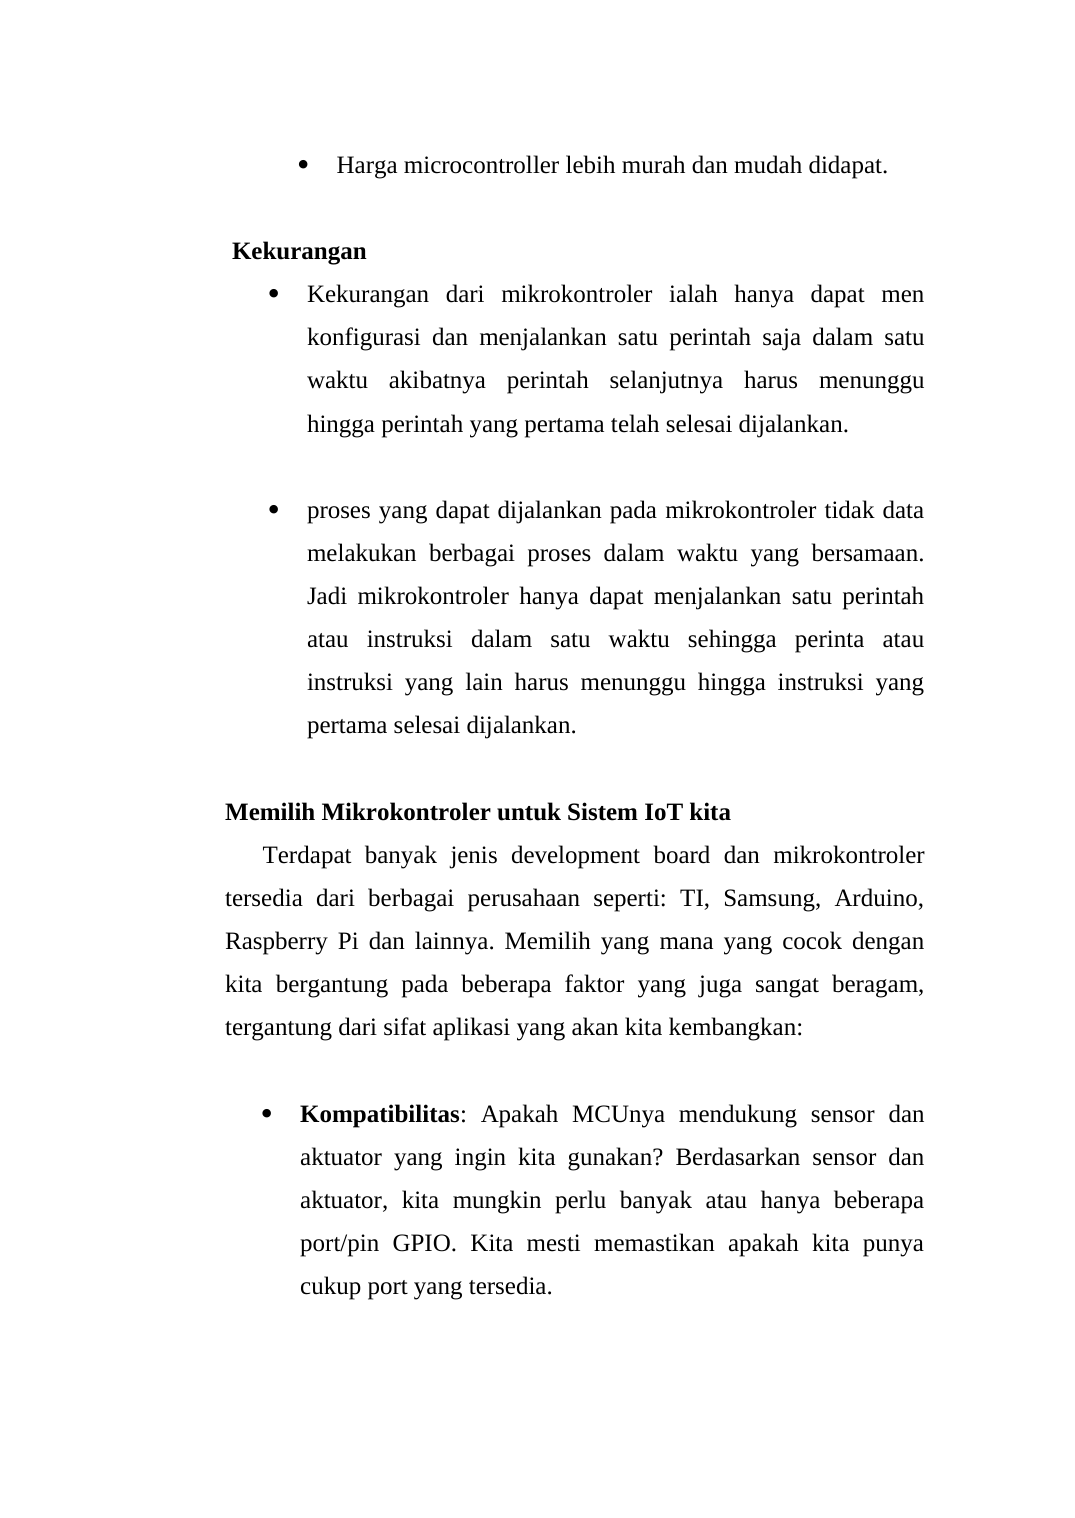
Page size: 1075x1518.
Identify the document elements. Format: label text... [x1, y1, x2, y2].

list Terdapat banyak jenis development board dan mikrokontroler tersedia dari berbagai perusahaan seperti: TI, Samsung, Arduino, Raspberry Pi dan lainnya. Memilih yang mana yang cocok dengan kita bergantung pada beberapa faktor yang juga sangat beragam, tergantung dari sifat aplikasi yang akan kita kembangkan: [225, 840, 925, 1041]
list Harga microcontroller lebih murah dan mudah didapat. [299, 150, 925, 179]
list Kekurangan dari mikrokontroler ialah hanya dapat men konfigurasi dan menjalankan satu perintah saja dalam satu waktu akibatnya perintah selanjutnya harus menunggu hingga perintah yang pertama telah selesai dijalankan. [269, 279, 925, 437]
list Memilih Mikrokontroler untuk Sistem IoT kita [225, 797, 925, 826]
list Kekurangan [232, 236, 925, 265]
list Kompatibilitas: Apakah MCUnya mendukung sensor dan aktuator yang ingin kita gunakan? Berdasarkan sensor dan aktuator, kita mungkin perlu banyak atau hanya beberapa port/pin GPIO. Kita mesti memastikan apakah kita punya cukup port yang tersedia. [262, 1099, 925, 1300]
list proses yang dapat dijalankan pada mikrokontroler tidak data melakukan berbagai proses dalam waktu yang bersamaan. Jadi mikrokontroler hanya dapat menjalankan satu perintah atau instruksi dalam satu waktu sehingga perinta atau instruksi yang lain harus menunggu hingga instruksi yang pertama selesai dijalankan. [269, 495, 925, 739]
